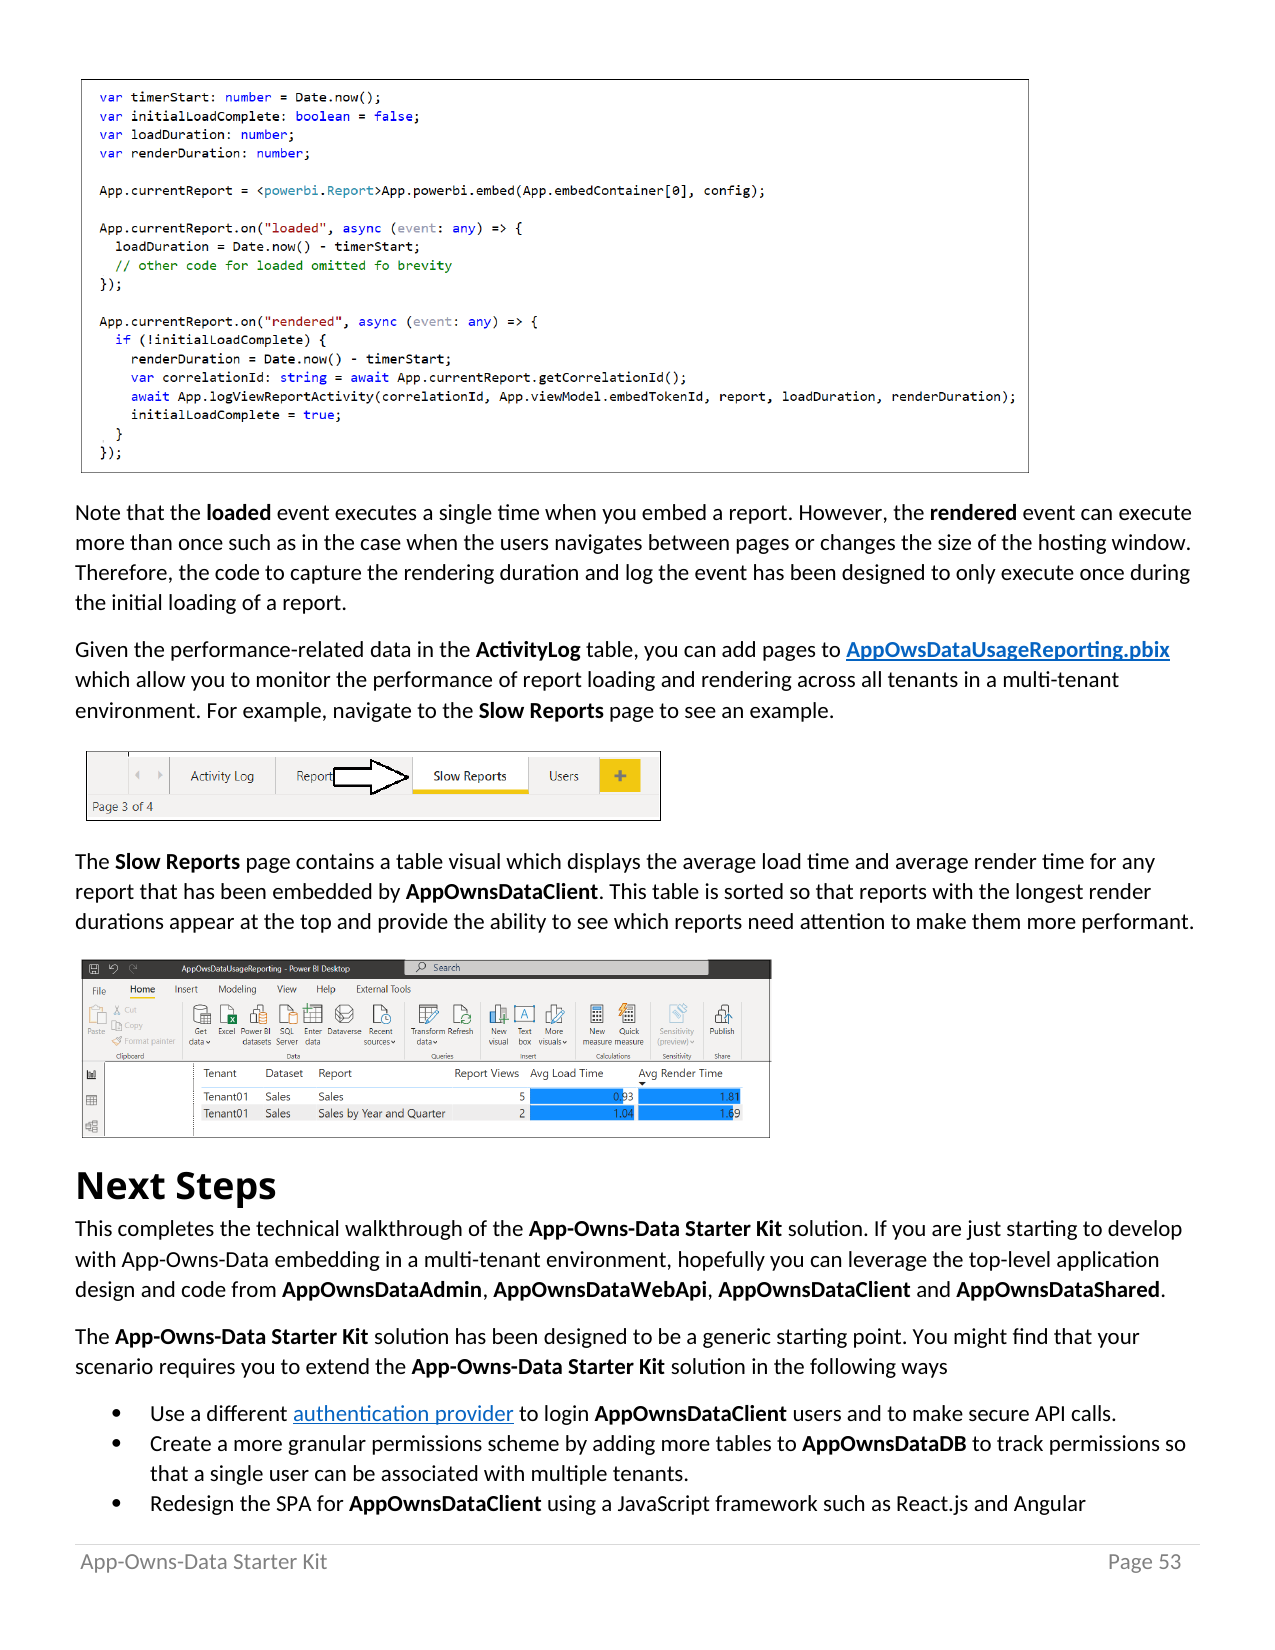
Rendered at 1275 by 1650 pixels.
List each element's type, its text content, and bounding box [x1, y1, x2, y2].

subtitle Next Steps [75, 1159, 1200, 1211]
picture [75, 742, 668, 828]
picture [75, 954, 776, 1141]
list Redesign the SPA for AppOwnsDataClient using a JavaScript framework such as React.js and Angular [112, 1489, 1200, 1518]
text Note that the loaded event executes a single time when you embed a report. However, the rendered event can execute more than once such as in the case when the users navigates between pages or changes the size of the hosting window. Therefore, the code to capture the rendering duration and log the event has been designed to only execute once during the initial loading of a report. [75, 498, 1200, 616]
list Create a more granular permissions scheme by adding more tables to AppOwnsDataDB to track permissions so that a single user can be associated with multiple tenants. [112, 1429, 1200, 1487]
text The Slow Reports page contains a table visual which displays the average load time and average render time for any report that has been embedded by AppOwnsDataClient. This table is sorted so that reports with the longest render durations appear at the top and provide the ability to see which reports need attention to make them more performant. [75, 847, 1200, 935]
text This completes the technical walkthrough of the App-Owns-Data Starter Kit solution. If you are just starting to develop with App-Owns-Data embedding in a multi-tenant environment, hopefully you can leverage the top-level application design and code from AppOwnsDataAdmin, AppOwnsDataWebApi, AppOwnsDataClient and AppOwnsDataShared. [75, 1214, 1200, 1303]
list Use a different authentication provider to login AppOwnsDataClient users and to make secure API calls. [112, 1399, 1200, 1427]
text Given the performance-related data in the ActivityLog table, you can add pages to AppOwsDataUsageReporting.pbix which allow you to monitor the performance of report loading and rendering across all tenants in a multi-tenant environment. For example, navigate to the Slow Reports page to see an example. [75, 635, 1200, 724]
text The App-Owns-Data Starter Kit solution has been designed to be a generic starting point. You might find that your scenario requires you to extend the App-Owns-Data Starter Kit solution in the following ways [75, 1322, 1200, 1380]
picture [75, 75, 1035, 479]
